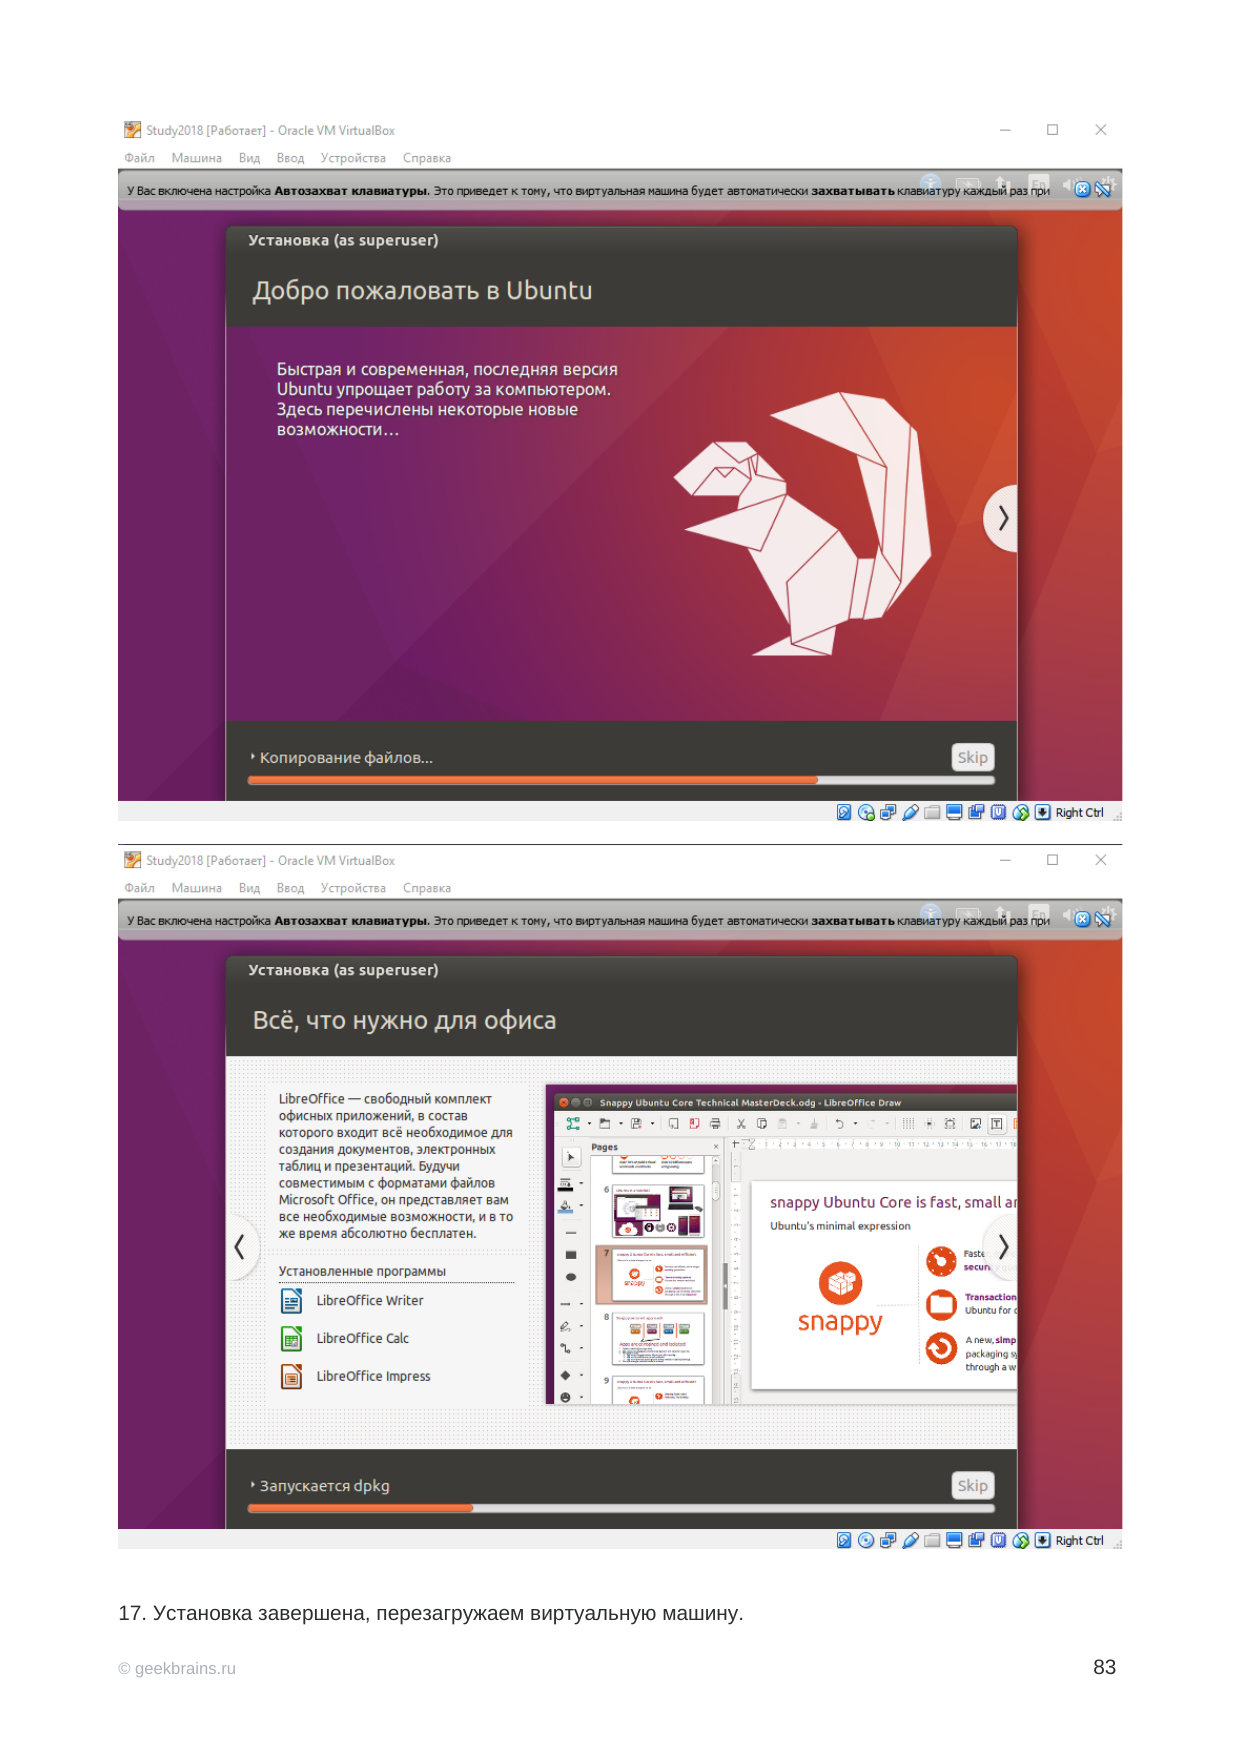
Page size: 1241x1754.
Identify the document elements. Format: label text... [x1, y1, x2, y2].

text 17. Установка завершена, перезагружаем виртуальную машину. [118, 1573, 1122, 1624]
picture [118, 844, 1123, 1549]
picture [118, 118, 1123, 821]
